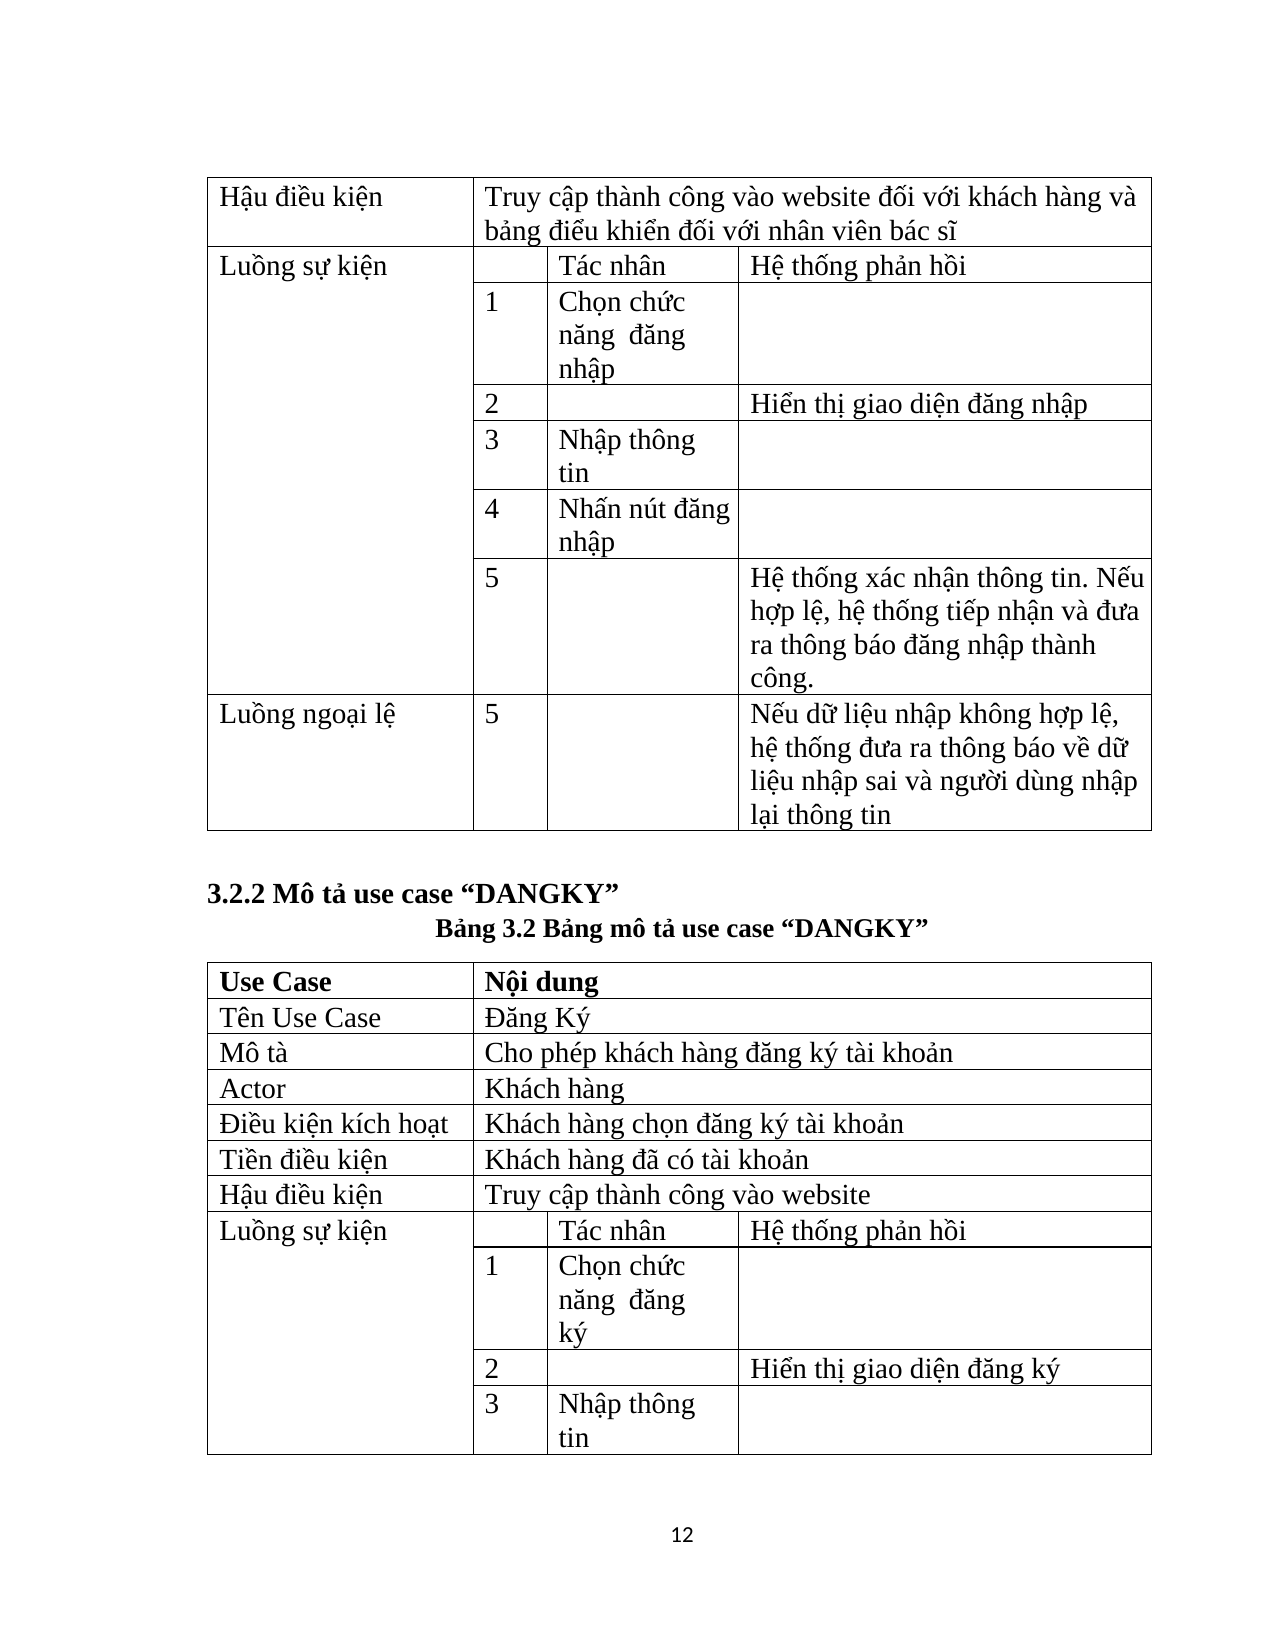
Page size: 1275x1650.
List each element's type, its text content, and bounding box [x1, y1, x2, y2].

table_cell Truy cập thành công vào website đối với khách hàng và bảng điểu khiển đối với nhân viên bác sĩ [474, 178, 1151, 246]
subtitle 3.2.2 Mô tả use case “DANGKY” [207, 876, 1157, 909]
table_cell Hậu điều kiện [208, 1176, 473, 1211]
table_cell Tác nhân [548, 1212, 738, 1246]
table_cell [548, 695, 738, 830]
table_cell Khách hàng [474, 1070, 1151, 1104]
table_cell [474, 1212, 547, 1246]
table_cell 4 [474, 490, 547, 558]
table_cell Khách hàng chọn đăng ký tài khoản [474, 1105, 1151, 1140]
table_cell 5 [474, 559, 547, 694]
table_cell [739, 1248, 1151, 1349]
table_cell Luồng sự kiện [208, 1212, 473, 1453]
table_cell Hiển thị giao diện đăng ký [739, 1350, 1151, 1384]
table_cell Khách hàng đã có tài khoản [474, 1141, 1151, 1175]
table_cell Hệ thống xác nhận thông tin. Nếu hợp lệ, hệ thống tiếp nhận và đưa ra thông báo đăng nhập thành công. [739, 559, 1151, 694]
table_cell 2 [474, 1350, 547, 1384]
table_cell [739, 490, 1151, 558]
table_cell Luồng ngoại lệ [208, 695, 473, 830]
table_cell Tiền điều kiện [208, 1141, 473, 1175]
table_cell Hậu điều kiện [208, 178, 473, 246]
table_cell Chọn chức năng đăng ký [548, 1248, 738, 1349]
table_cell [548, 385, 738, 420]
table_cell Hệ thống phản hồi [739, 1212, 1151, 1246]
table_cell [739, 421, 1151, 489]
table_cell Chọn chức năng đăng nhập [548, 283, 738, 384]
table_cell 5 [474, 695, 547, 830]
table_header Use Case [208, 963, 473, 998]
table_cell 2 [474, 385, 547, 420]
table_cell 1 [474, 283, 547, 384]
table_cell Actor [208, 1070, 473, 1104]
table_cell Truy cập thành công vào website [474, 1176, 1151, 1211]
table_cell [474, 247, 547, 282]
table_cell 3 [474, 421, 547, 489]
table_cell Nếu dữ liệu nhập không hợp lệ, hệ thống đưa ra thông báo về dữ liệu nhập sai và người dùng nhập lại thông tin [739, 695, 1151, 830]
table_cell Nhập thông tin [548, 1386, 738, 1453]
table_cell [548, 1350, 738, 1384]
table_cell [548, 559, 738, 694]
table_cell Đăng Ký [474, 999, 1151, 1033]
table_cell Tên Use Case [208, 999, 473, 1033]
table_cell Luồng sự kiện [208, 247, 473, 694]
table_cell Mô tà [208, 1034, 473, 1069]
table_cell [739, 283, 1151, 384]
table_cell 3 [474, 1386, 547, 1453]
table_cell [739, 1386, 1151, 1453]
table_cell 1 [474, 1248, 547, 1349]
table_cell Nhấn nút đăng nhập [548, 490, 738, 558]
table_header Nội dung [474, 963, 1151, 998]
text Bảng 3.2 Bảng mô tả use case “DANGKY” [207, 912, 1157, 943]
table_cell Điều kiện kích hoạt [208, 1105, 473, 1140]
table_cell Nhập thông tin [548, 421, 738, 489]
table_cell Hệ thống phản hồi [739, 247, 1151, 282]
table_cell Cho phép khách hàng đăng ký tài khoản [474, 1034, 1151, 1069]
table_cell Hiển thị giao diện đăng nhập [739, 385, 1151, 420]
table_cell Tác nhân [548, 247, 738, 282]
